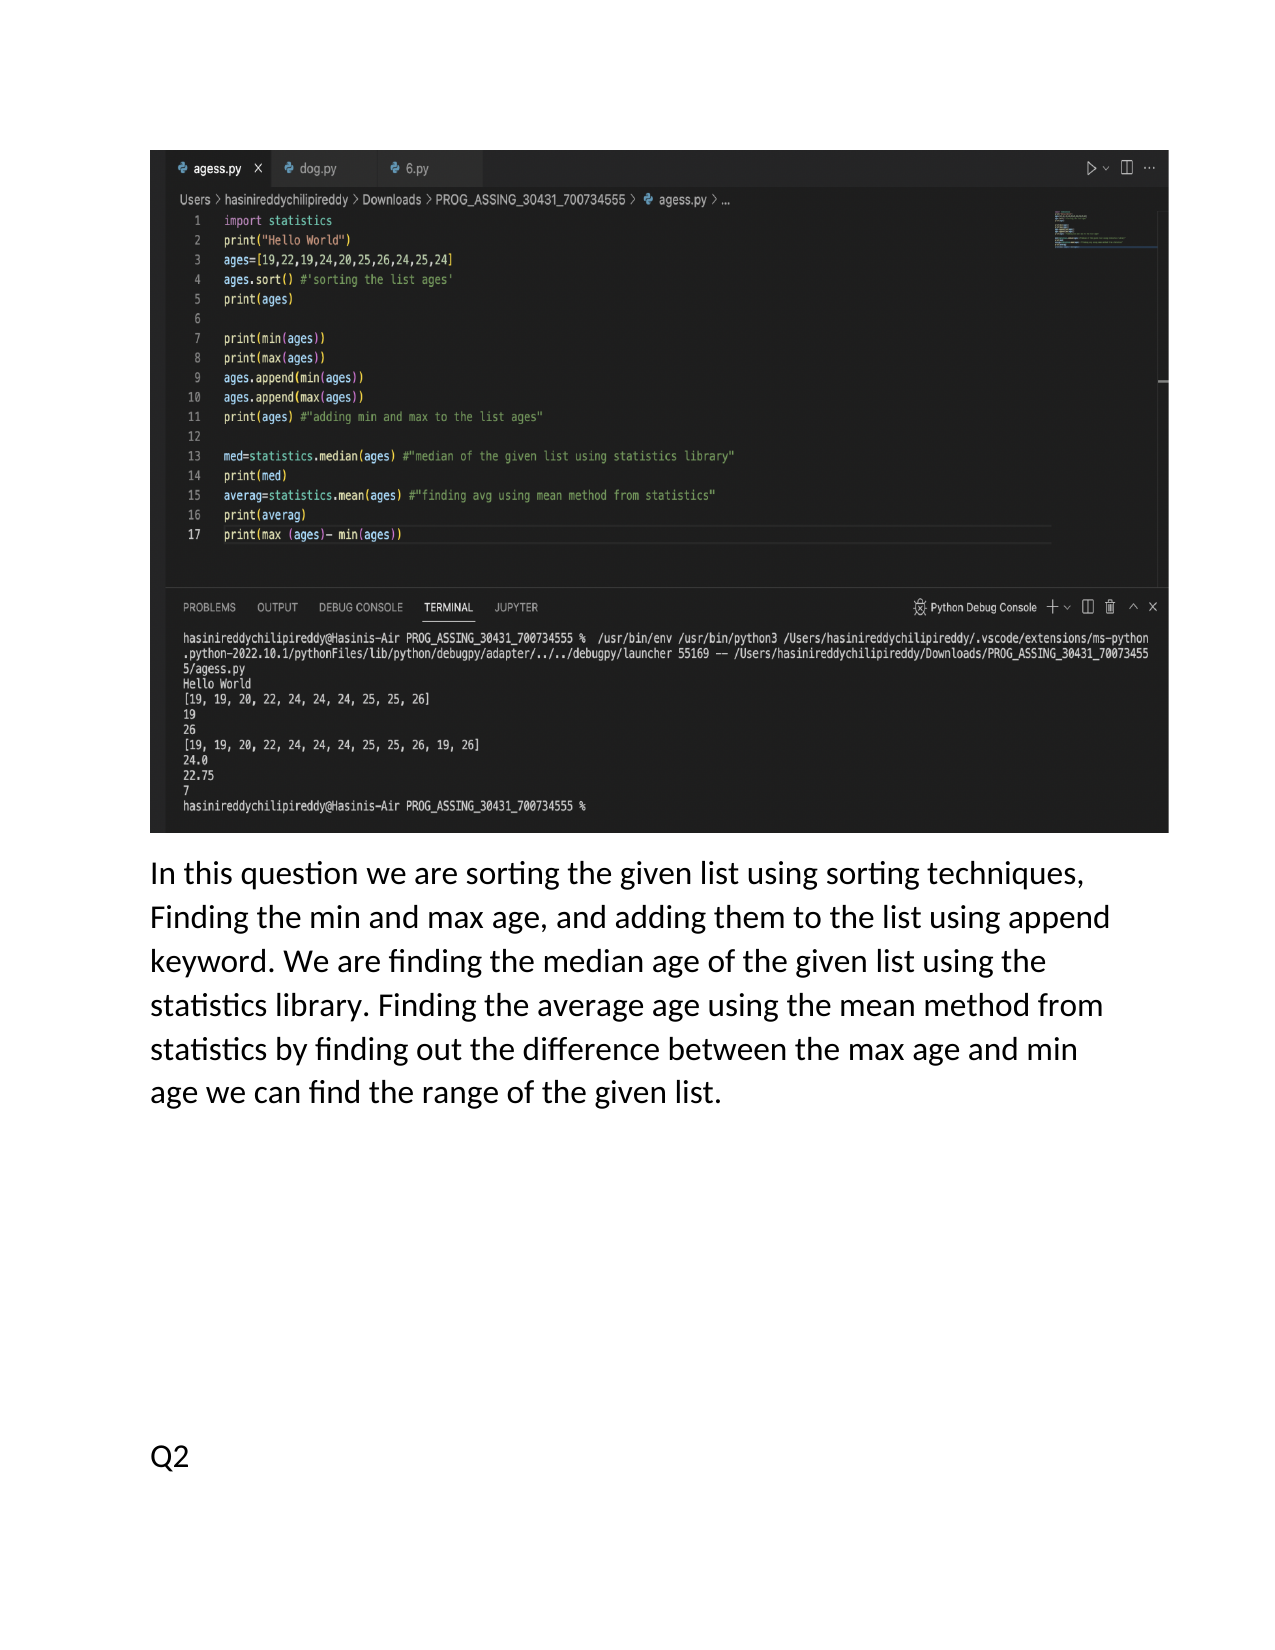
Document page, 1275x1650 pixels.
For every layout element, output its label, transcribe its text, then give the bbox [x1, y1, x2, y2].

text In this question we are sorting the given list using sorting techniques, Finding the min and max age, and adding them to the list using append keyword. We are finding the median age of the given list using the statistics library. Finding the average age using the mean method from statistics by finding out the difference between the max age and min age we can find the range of the given list. [150, 852, 1125, 1112]
text Q2 [150, 1435, 1125, 1476]
picture [150, 150, 1169, 833]
